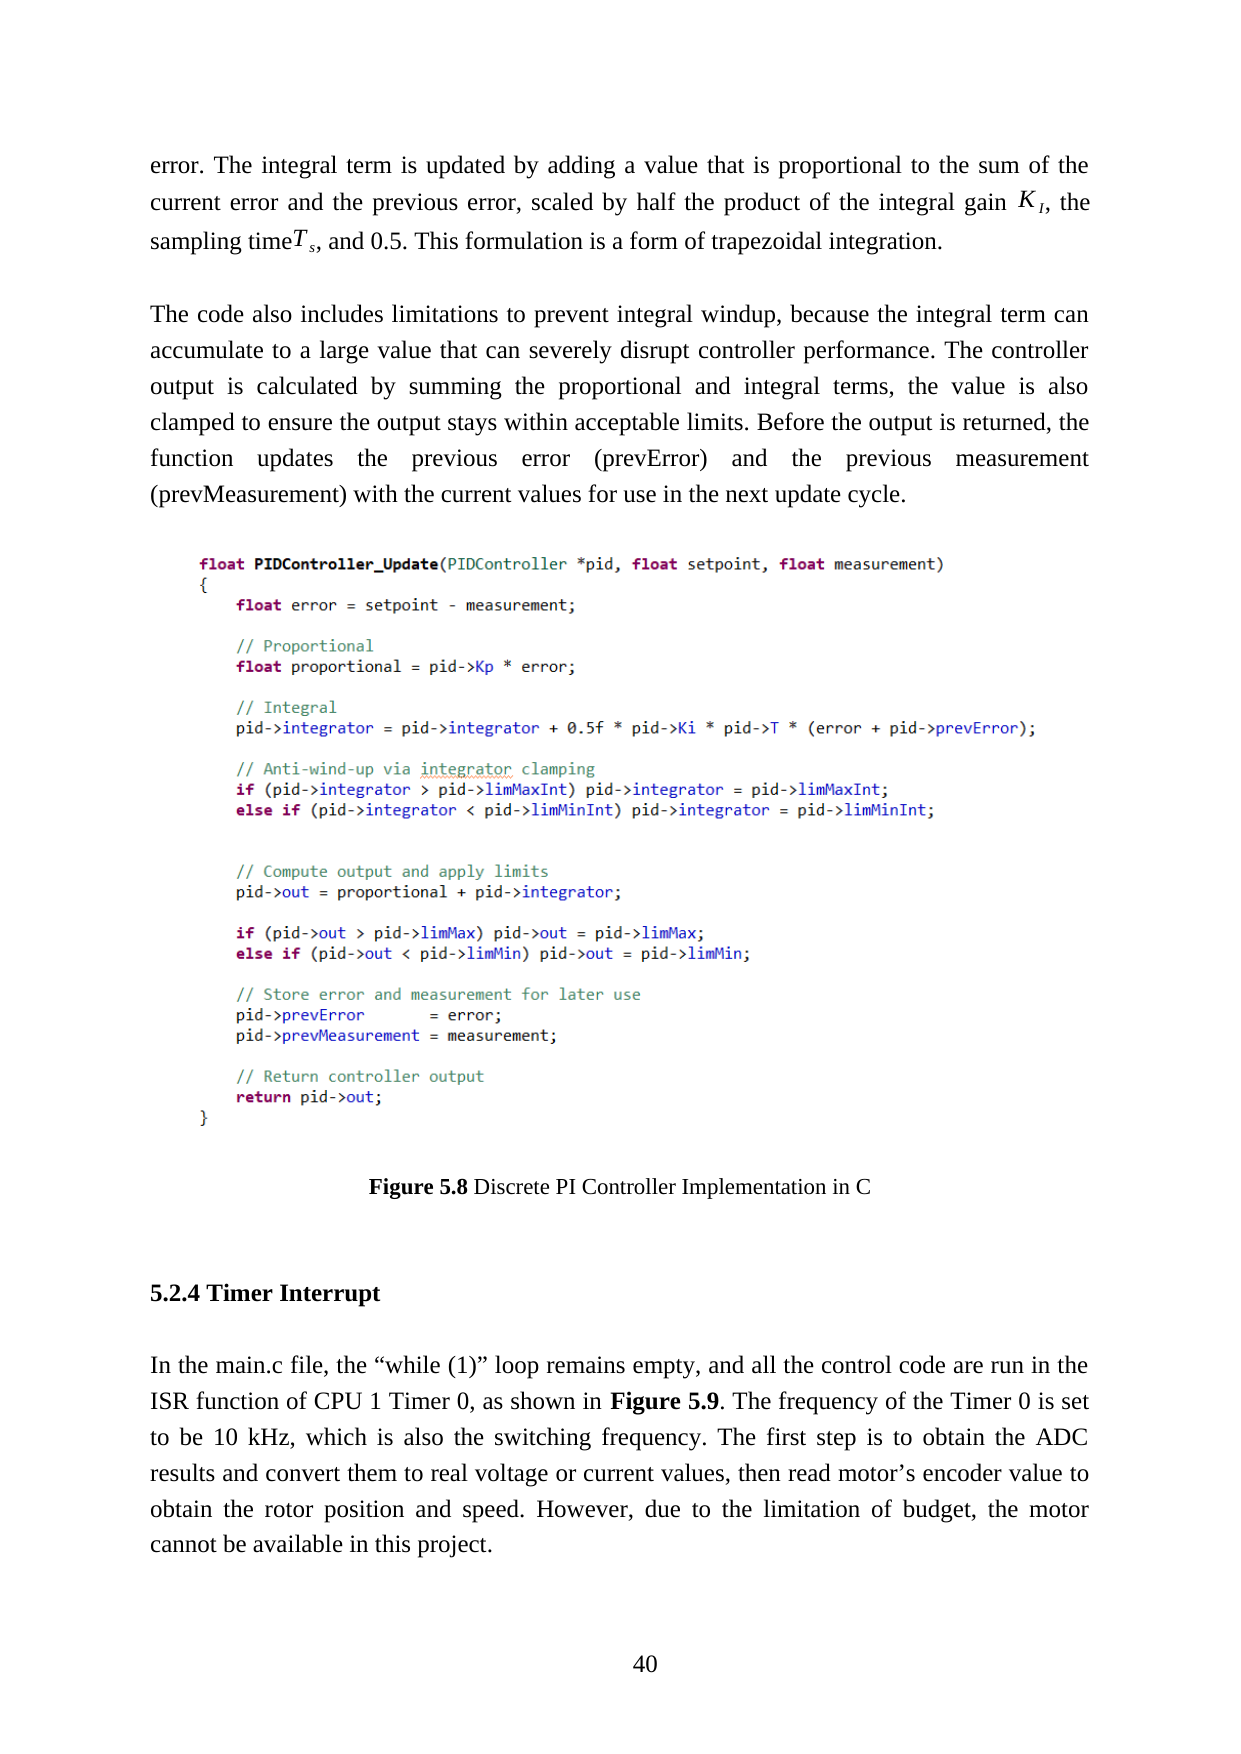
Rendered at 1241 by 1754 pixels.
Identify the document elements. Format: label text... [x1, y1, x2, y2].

text In the main.c file, the “while (1)” loop remains empty, and all the control code are run in the ISR function of CPU 1 Timer 0, as shown in Figure 5.9. The frequency of the Timer 0 is set to be 10 kHz, which is also the switching frequency. The first step is to obtain the ADC results and convert them to real voltage or current values, then read motor’s encoder value to obtain the rotor position and speed. However, due to the limitation of budget, the motor cannot be available in this project. [150, 1350, 1090, 1558]
picture [197, 550, 1043, 1131]
text 5.2.4 Timer Interrupt [150, 1278, 1090, 1307]
text Figure 5.8 Discrete PI Controller Implementation in C [150, 1173, 1090, 1199]
text The code also includes limitations to prevent integral windup, because the integral term can accumulate to a large value that can severely disrupt controller performance. The controller output is calculated by summing the proportional and integral terms, the value is also clamped to ensure the output stays within acceptable limits. Before the output is returned, the function updates the previous error (prevError) and the previous measurement (prevMeasurement) with the current values for use in the next update cycle. [150, 299, 1090, 507]
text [150, 150, 1090, 256]
